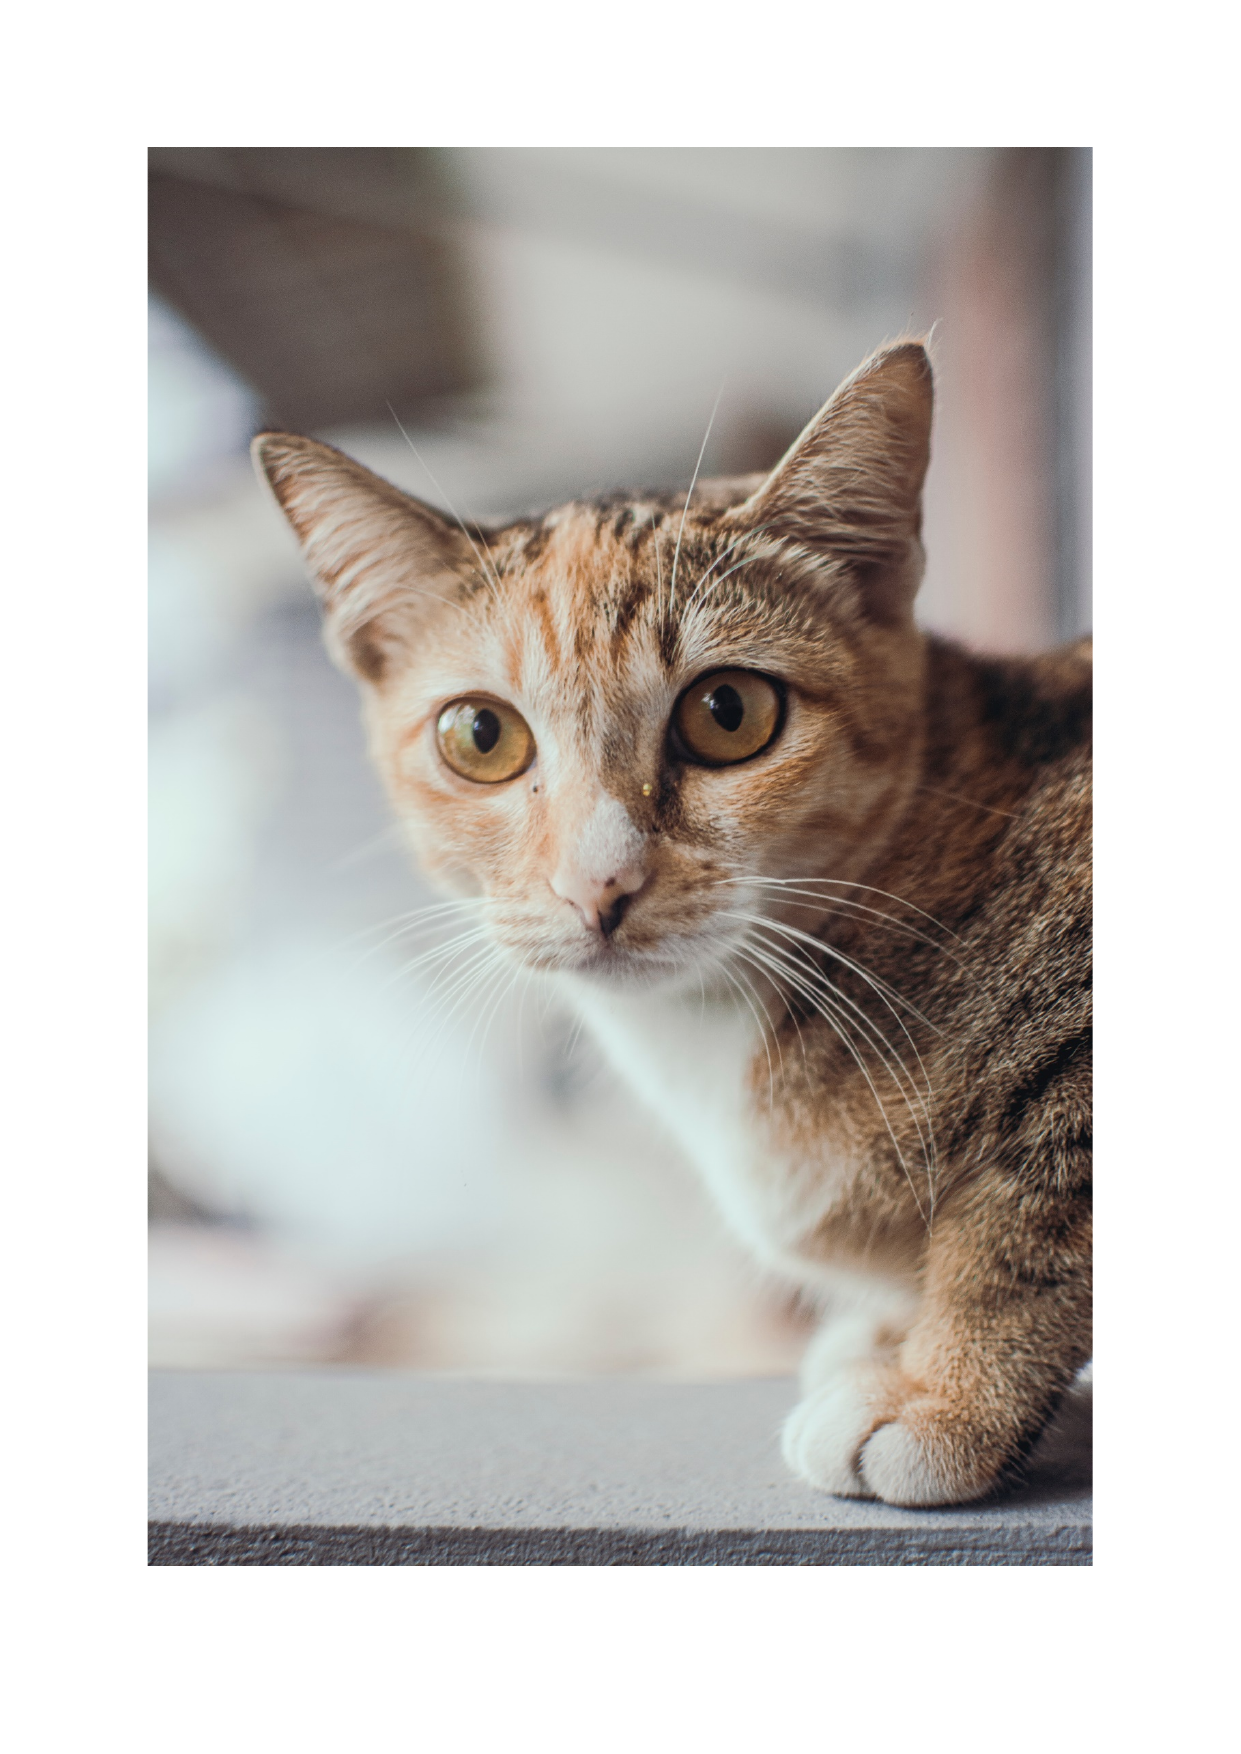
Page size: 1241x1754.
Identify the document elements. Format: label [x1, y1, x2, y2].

picture [147, 147, 1093, 1566]
